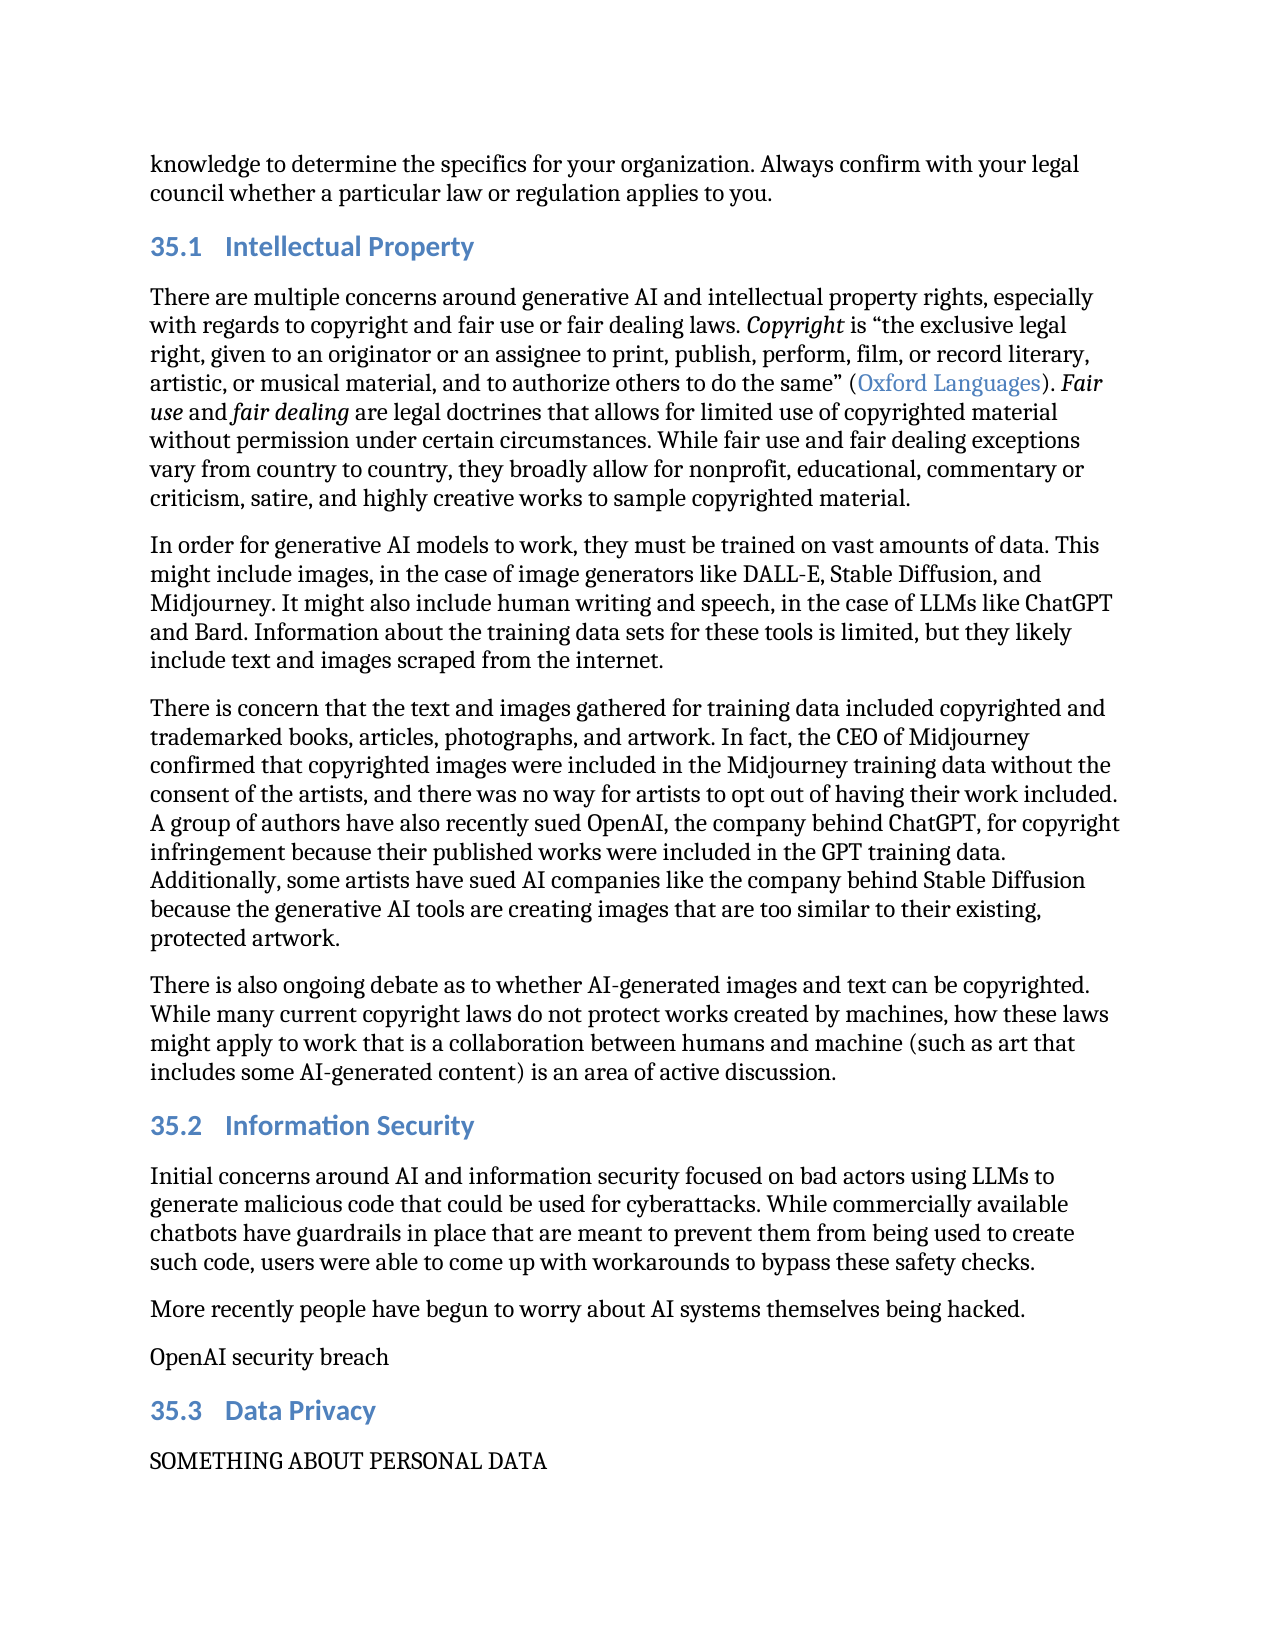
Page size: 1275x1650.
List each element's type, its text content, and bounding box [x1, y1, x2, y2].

text More recently people have begun to worry about AI systems themselves being hacked. [150, 1295, 1125, 1324]
text There are multiple concerns around generative AI and intellectual property rights, especially with regards to copyright and fair use or fair dealing laws. Copyright is “the exclusive legal right, given to an originator or an assignee to print, publish, perform, film, or record literary, artistic, or musical material, and to authorize others to do the same” (Oxford Languages). Fair use and fair dealing are legal doctrines that allows for limited use of copyrighted material without permission under certain circumstances. While fair use and fair dealing exceptions vary from country to country, they broadly allow for nonprofit, educational, commentary or criticism, satire, and highly creative works to sample copyrighted material. [150, 283, 1125, 513]
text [150, 150, 1125, 207]
subtitle 35.2 Information Security [150, 1107, 1125, 1143]
text OpenAI security breach [150, 1343, 1125, 1372]
text There is also ongoing debate as to whether AI-generated images and text can be copyrighted. While many current copyright laws do not protect works created by machines, how these laws might apply to work that is a collaboration between humans and machine (such as art that includes some AI-generated content) is an area of active discussion. [150, 971, 1125, 1086]
text There is concern that the text and images gathered for training data included copyrighted and trademarked books, articles, photographs, and artwork. In fact, the CEO of Midjourney confirmed that copyrighted images were included in the Midjourney training data without the consent of the artists, and there was no way for artists to opt out of having their work included. A group of authors have also recently sued OpenAI, the company behind ChatGPT, for copyright infringement because their published works were included in the GPT training data. Additionally, some artists have sued AI companies like the company behind Stable Diffusion because the generative AI tools are creating images that are too similar to their existing, protected artwork. [150, 694, 1125, 953]
subtitle 35.3 Data Privacy [150, 1392, 1125, 1428]
text SOMETHING ABOUT PERSONAL DATA [150, 1447, 1125, 1476]
text Initial concerns around AI and information security focused on bad actors using LLMs to generate malicious code that could be used for cyberattacks. While commercially available chatbots have guardrails in place that are meant to prevent them from being used to create such code, users were able to come up with workarounds to bypass these safety checks. [150, 1162, 1125, 1277]
subtitle 35.1 Intellectual Property [150, 228, 1125, 264]
text In order for generative AI models to work, they must be trained on vast amounts of data. This might include images, in the case of image generators like DALL-E, Stable Diffusion, and Midjourney. It might also include human writing and speech, in the case of LLMs like ChatGPT and Bard. Information about the training data sets for these tools is limited, but they likely include text and images scraped from the internet. [150, 531, 1125, 675]
